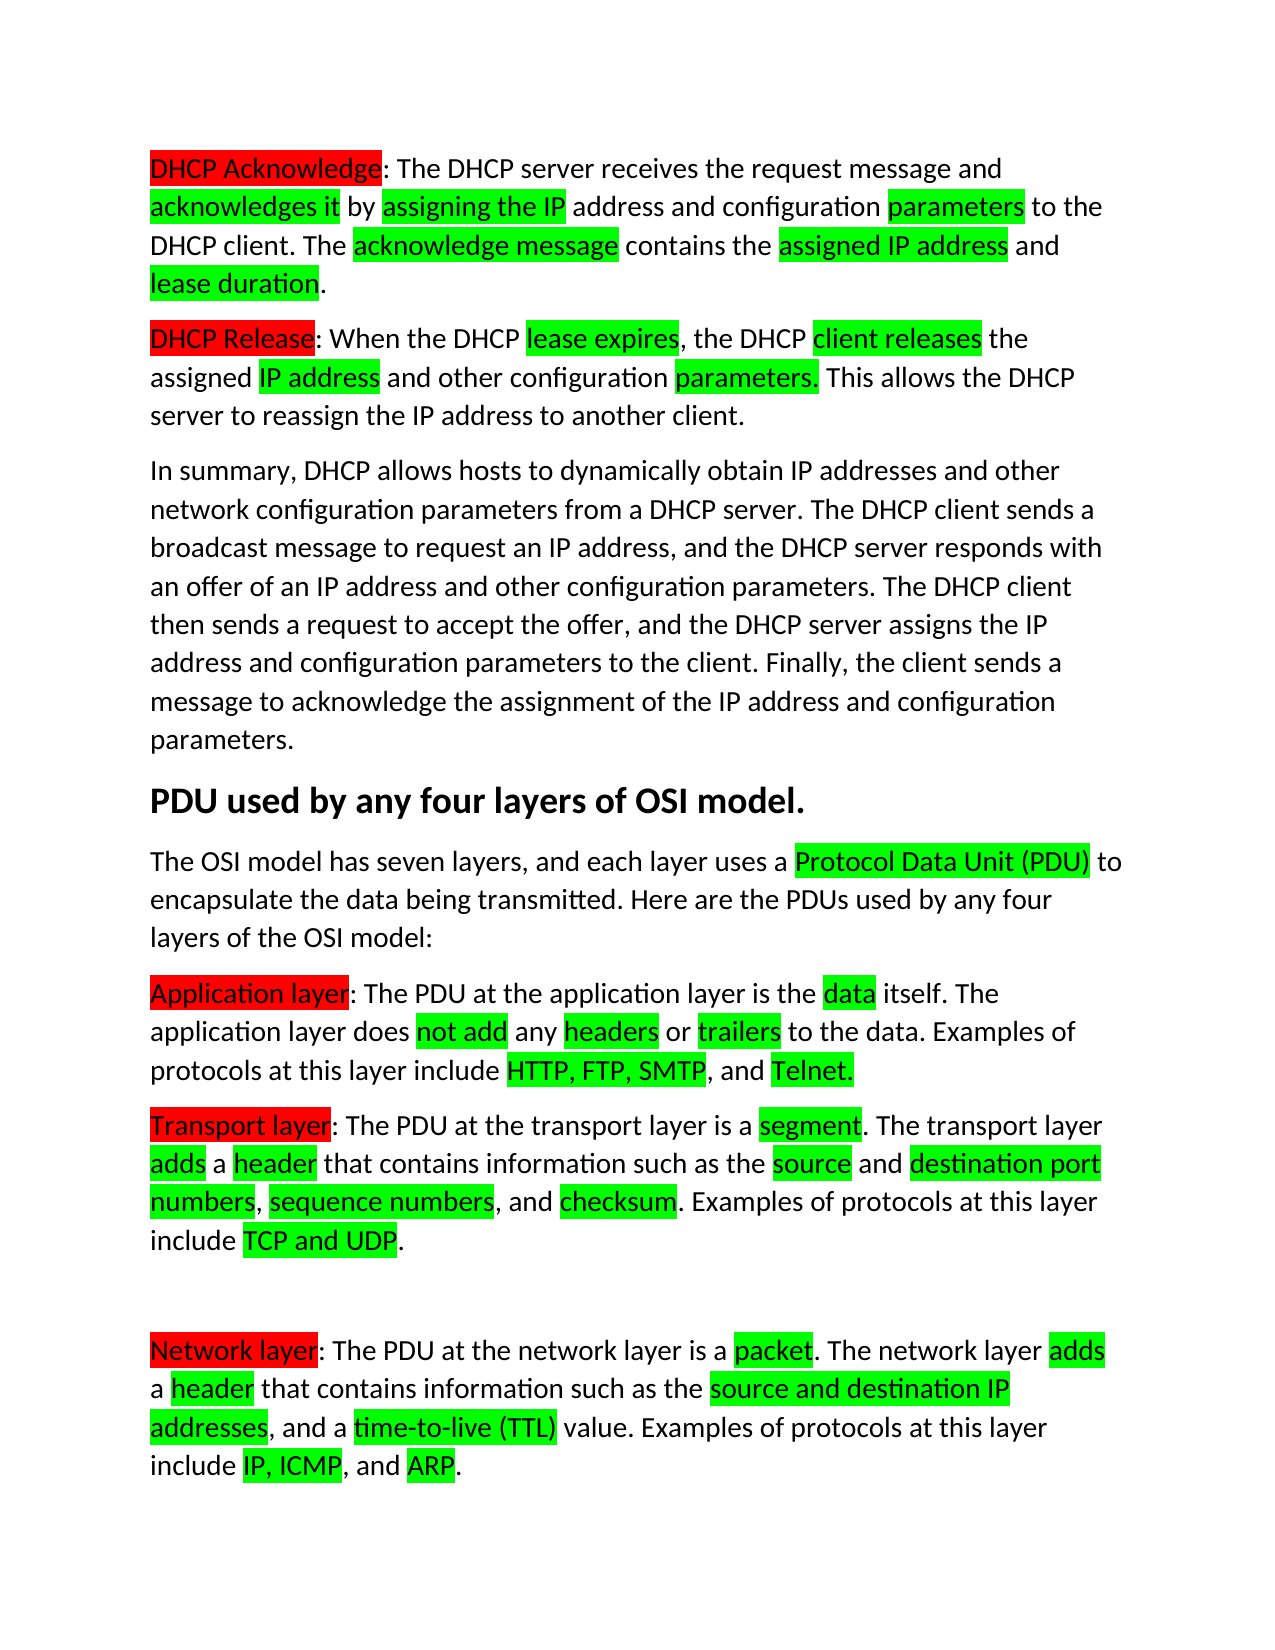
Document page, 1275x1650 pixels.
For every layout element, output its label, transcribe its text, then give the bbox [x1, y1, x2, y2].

text PDU used by any four layers of OSI model. [150, 777, 1125, 822]
text Transport layer: The PDU at the transport layer is a segment. The transport layer adds a header that contains information such as the source and destination port numbers, sequence numbers, and checksum. Examples of protocols at this layer include TCP and UDP. [150, 1107, 1125, 1258]
text DHCP Acknowledge: The DHCP server receives the request message and acknowledges it by assigning the IP address and configuration parameters to the DHCP client. The acknowledge message contains the assigned IP address and lease duration. [150, 150, 1125, 301]
text Application layer: The PDU at the application layer is the data itself. The application layer does not add any headers or trailers to the data. Examples of protocols at this layer include HTTP, FTP, SMTP, and Telnet. [150, 975, 1125, 1087]
text Network layer: The PDU at the network layer is a packet. The network layer adds a header that contains information such as the source and destination IP addresses, and a time-to-live (TTL) value. Examples of protocols at this layer include IP, ICMP, and ARP. [150, 1332, 1125, 1483]
text The OSI model has seven layers, and each layer uses a Protocol Data Unit (PDU) to encapsulate the data being transmitted. Here are the PDUs used by any four layers of the OSI model: [150, 843, 1125, 955]
text DHCP Release: When the DHCP lease expires, the DHCP client releases the assigned IP address and other configuration parameters. This allows the DHCP server to reassign the IP address to another client. [150, 320, 1125, 433]
text In summary, DHCP allows hosts to dynamically obtain IP addresses and other network configuration parameters from a DHCP server. The DHCP client sends a broadcast message to request an IP address, and the DHCP server responds with an offer of an IP address and other configuration parameters. The DHCP client then sends a request to accept the offer, and the DHCP server assigns the IP address and configuration parameters to the client. Finally, the client sends a message to acknowledge the assignment of the IP address and configuration parameters. [150, 452, 1125, 757]
